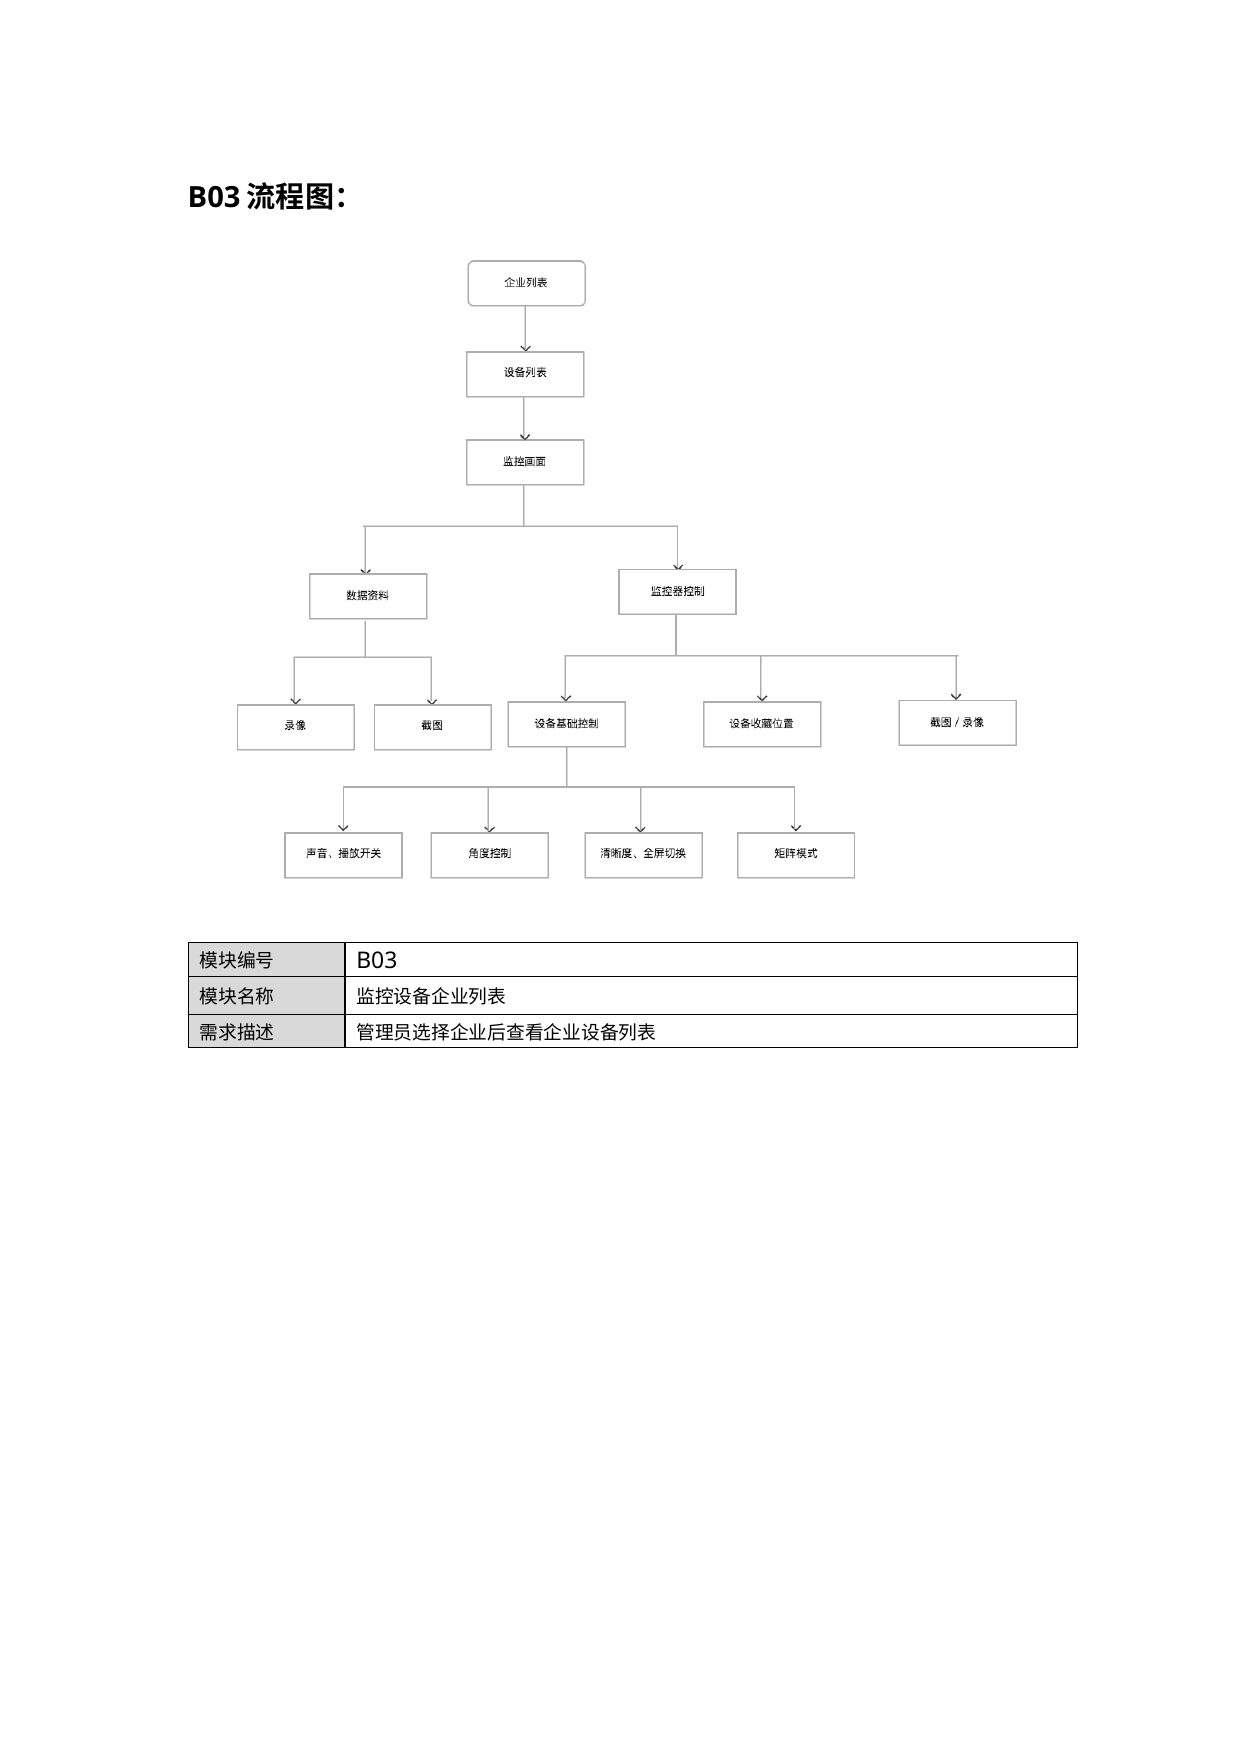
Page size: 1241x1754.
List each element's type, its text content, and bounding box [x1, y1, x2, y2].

table_header 模块编号 [189, 943, 344, 976]
table_cell 监控设备企业列表 [346, 977, 1077, 1014]
text B03流程图： [187, 162, 1053, 227]
table_cell 模块名称 [189, 977, 344, 1014]
picture [187, 227, 1052, 926]
table_header B03 [346, 943, 1077, 976]
table_cell 需求描述 [189, 1015, 344, 1047]
table_cell 管理员选择企业后查看企业设备列表 [346, 1015, 1077, 1047]
